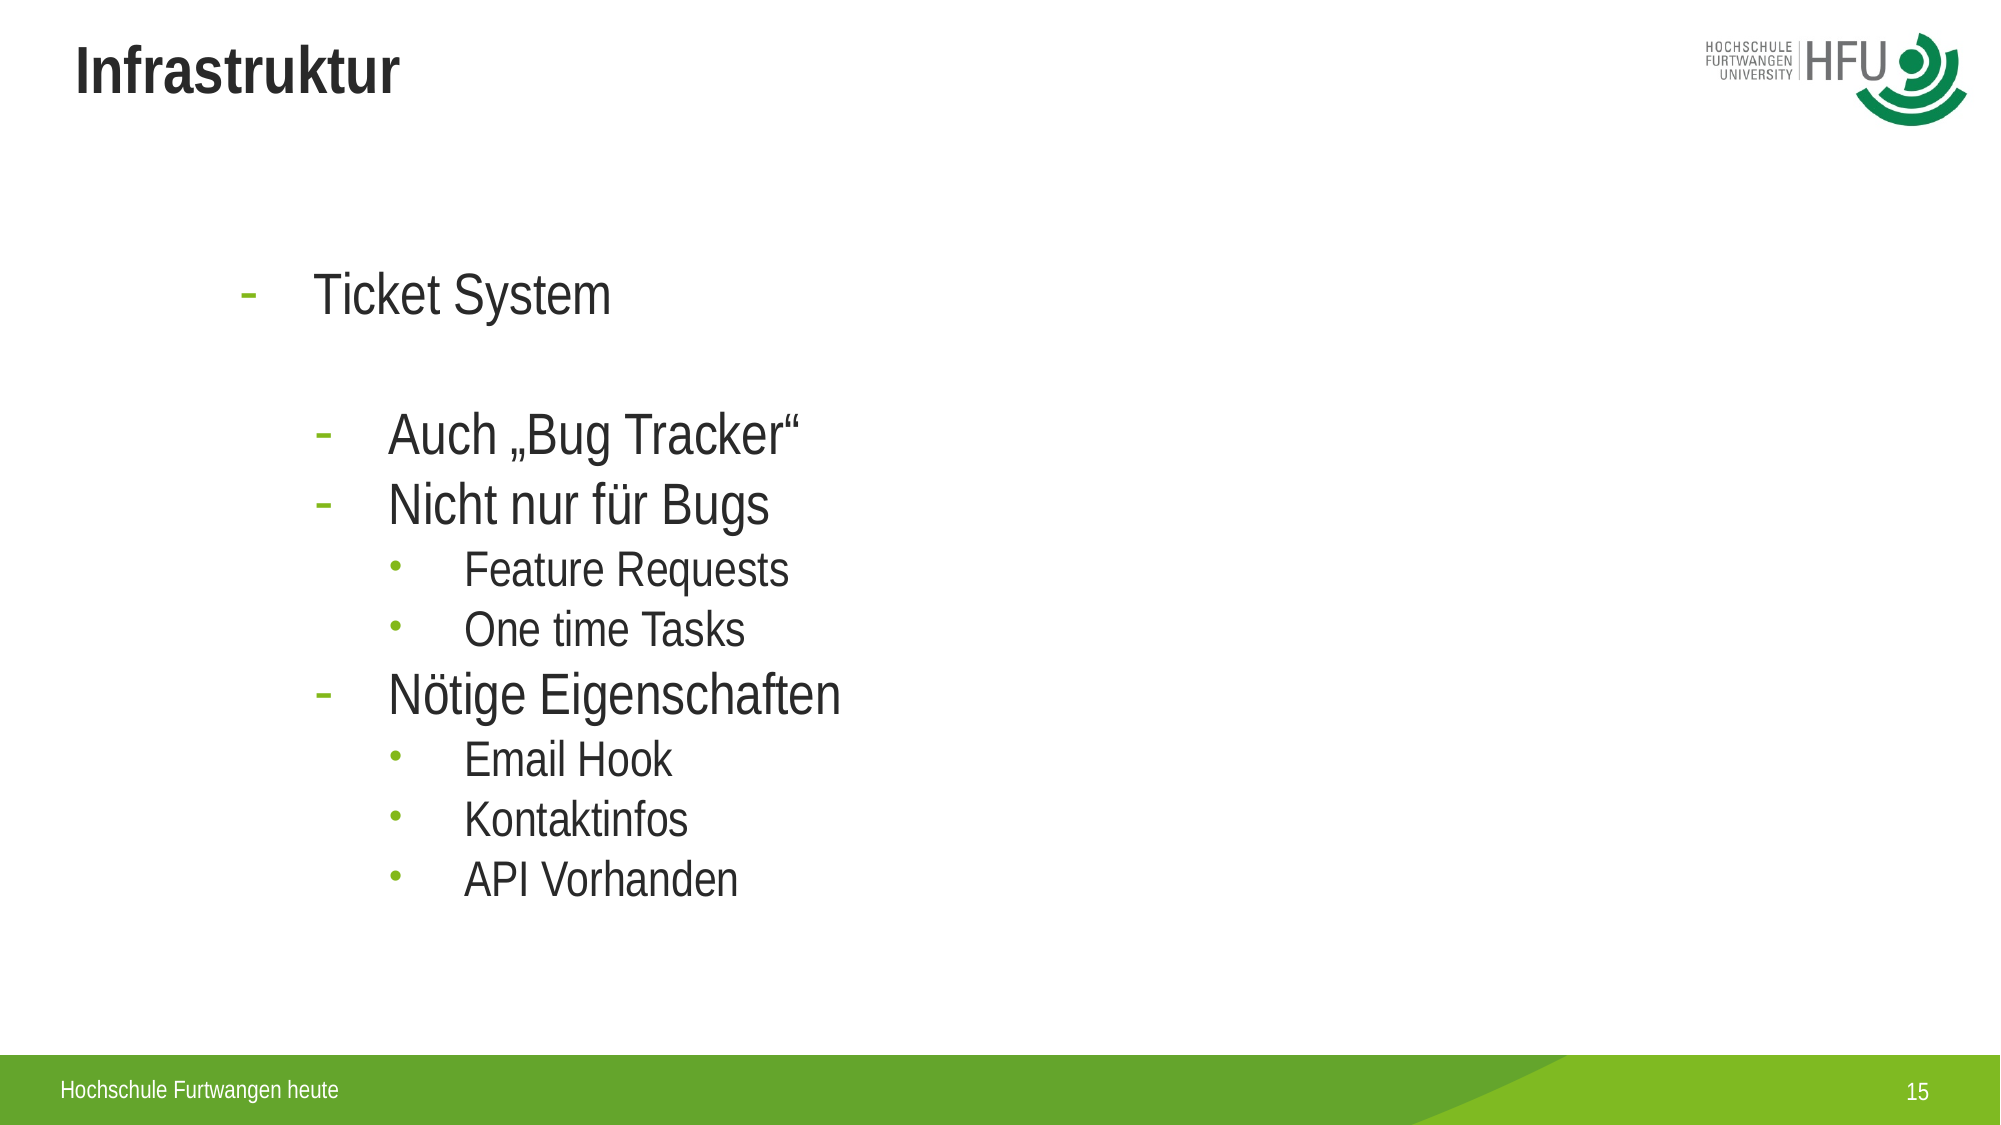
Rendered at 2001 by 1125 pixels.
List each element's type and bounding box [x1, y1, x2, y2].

picture [0, 1055, 149, 1125]
picture [1640, 1055, 2000, 1125]
picture [1689, 19, 1981, 138]
